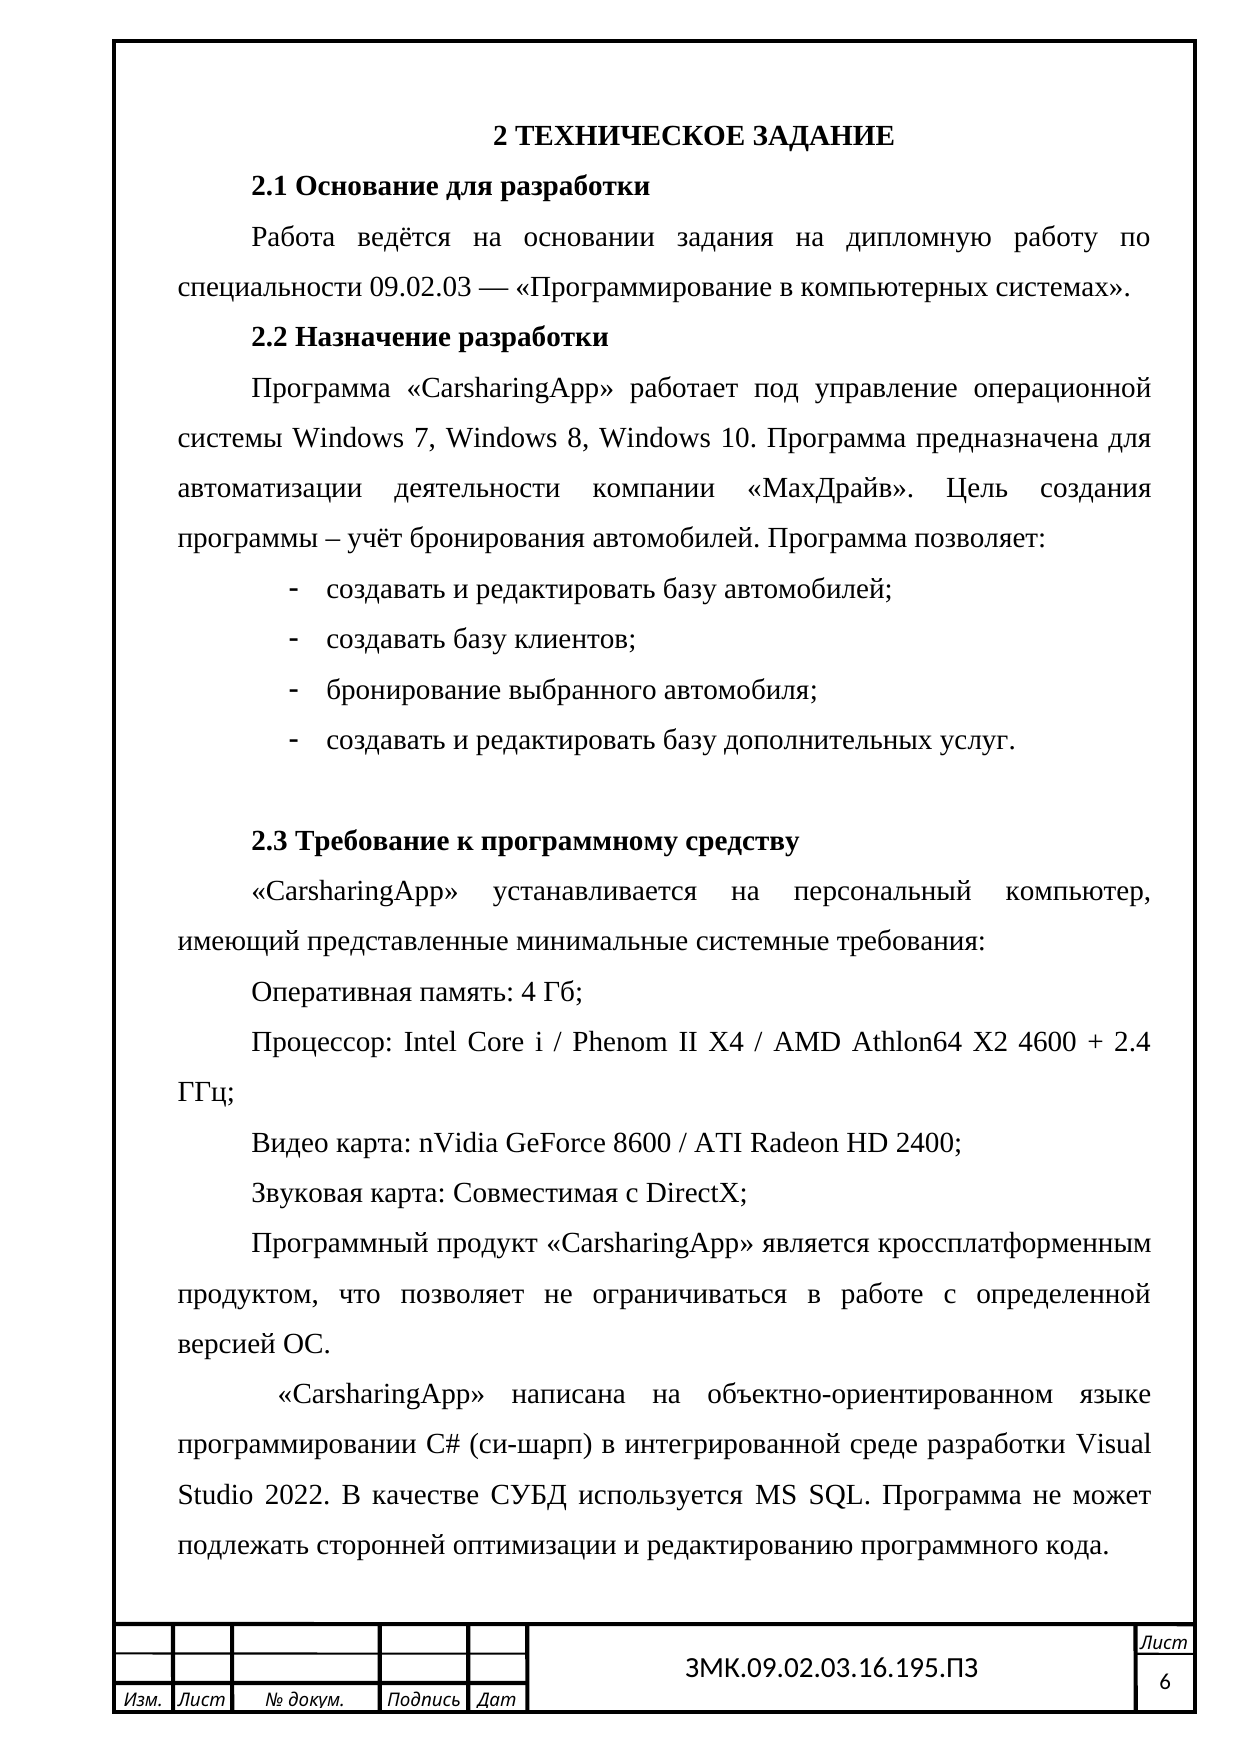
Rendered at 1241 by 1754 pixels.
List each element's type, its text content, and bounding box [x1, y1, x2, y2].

text Видео карта: nVidia GeForce 8600 / ATI Radeon HD 2400; [177, 1125, 1152, 1158]
text Программа «CarsharingApp» работает под управление операционной системы Windows 7, Windows 8, Windows 10. Программа предназначена для автоматизации деятельности компании «MaxДрайв». Цель создания программы – учёт бронирования автомобилей. Программа позволяет: [177, 370, 1152, 554]
text «CarsharingApp» написана на объектно-ориентированном языке программировании C# (си-шарп) в интегрированной среде разработки Visual Studio 2022. В качестве СУБД используется MS SQL. Программа не может подлежать сторонней оптимизации и редактированию программного кода. [177, 1376, 1152, 1561]
text 2 ТЕХНИЧЕСКОЕ ЗАДАНИЕ [177, 118, 1152, 152]
text Работа ведётся на основании задания на дипломную работу по специальности 09.02.03 — «Программирование в компьютерных системах». [177, 219, 1152, 303]
list создавать и редактировать базу автомобилей; [288, 571, 1152, 604]
text Звуковая карта: Совместимая с DirectX; [177, 1175, 1152, 1209]
list создавать и редактировать базу дополнительных услуг. [288, 722, 1152, 756]
text Оперативная память: 4 Гб; [177, 974, 1152, 1007]
text 2.3 Требование к программному средству [177, 823, 1152, 856]
text 2.2 Назначение разработки [177, 319, 1152, 353]
text Программный продукт «CarsharingApp» является кроссплатформенным продуктом, что позволяет не ограничиваться в работе с определенной версией ОС. [177, 1225, 1152, 1359]
list бронирование выбранного автомобиля; [288, 672, 1152, 705]
list создавать базу клиентов; [288, 621, 1152, 655]
text 2.1 Основание для разработки [177, 168, 1152, 202]
text «CarsharingApp» устанавливается на персональный компьютер, имеющий представленные минимальные системные требования: [177, 873, 1152, 957]
text Процессор: Intel Core i / Phenom II X4 / AMD Athlon64 X2 4600 + 2.4 ГГц; [177, 1024, 1152, 1108]
